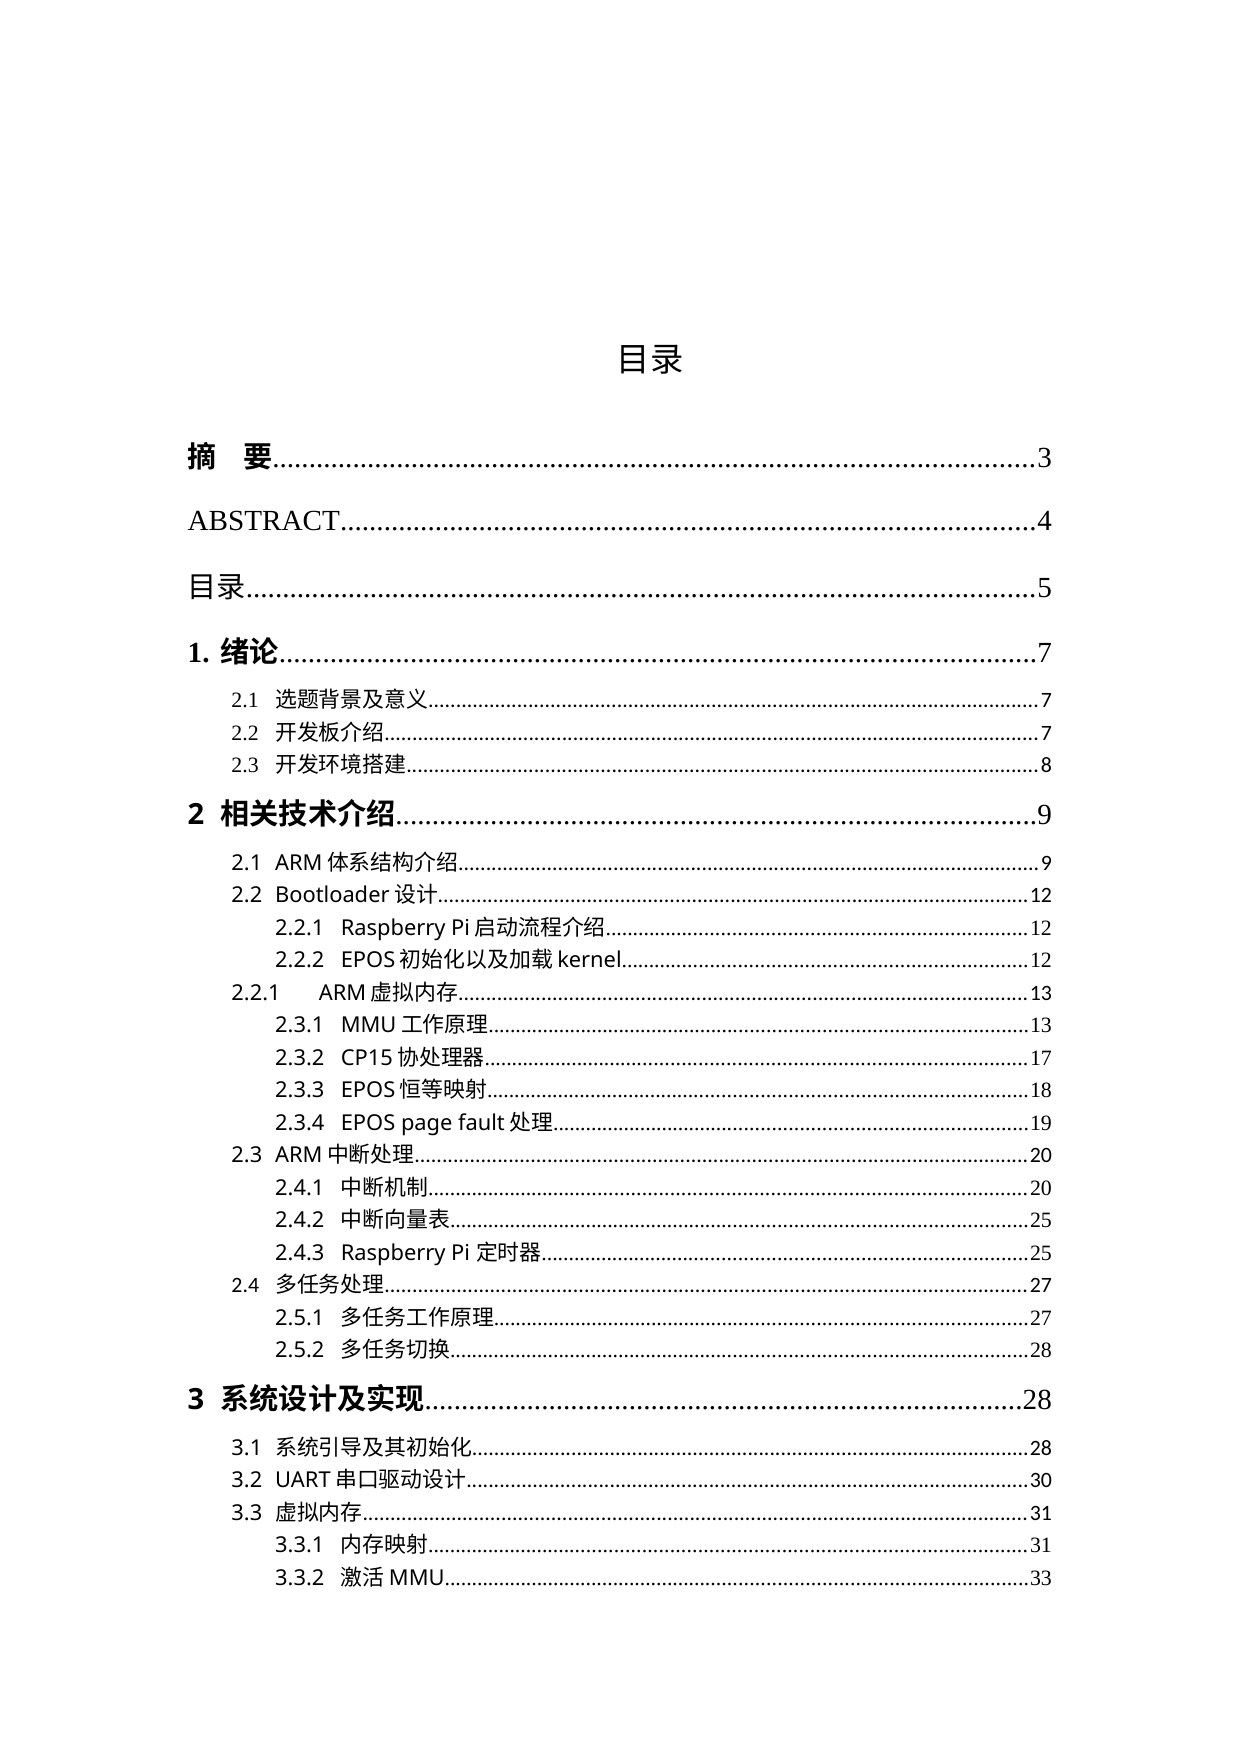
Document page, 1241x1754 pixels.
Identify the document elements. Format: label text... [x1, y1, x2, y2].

subtitle 目录 [247, 324, 1053, 389]
